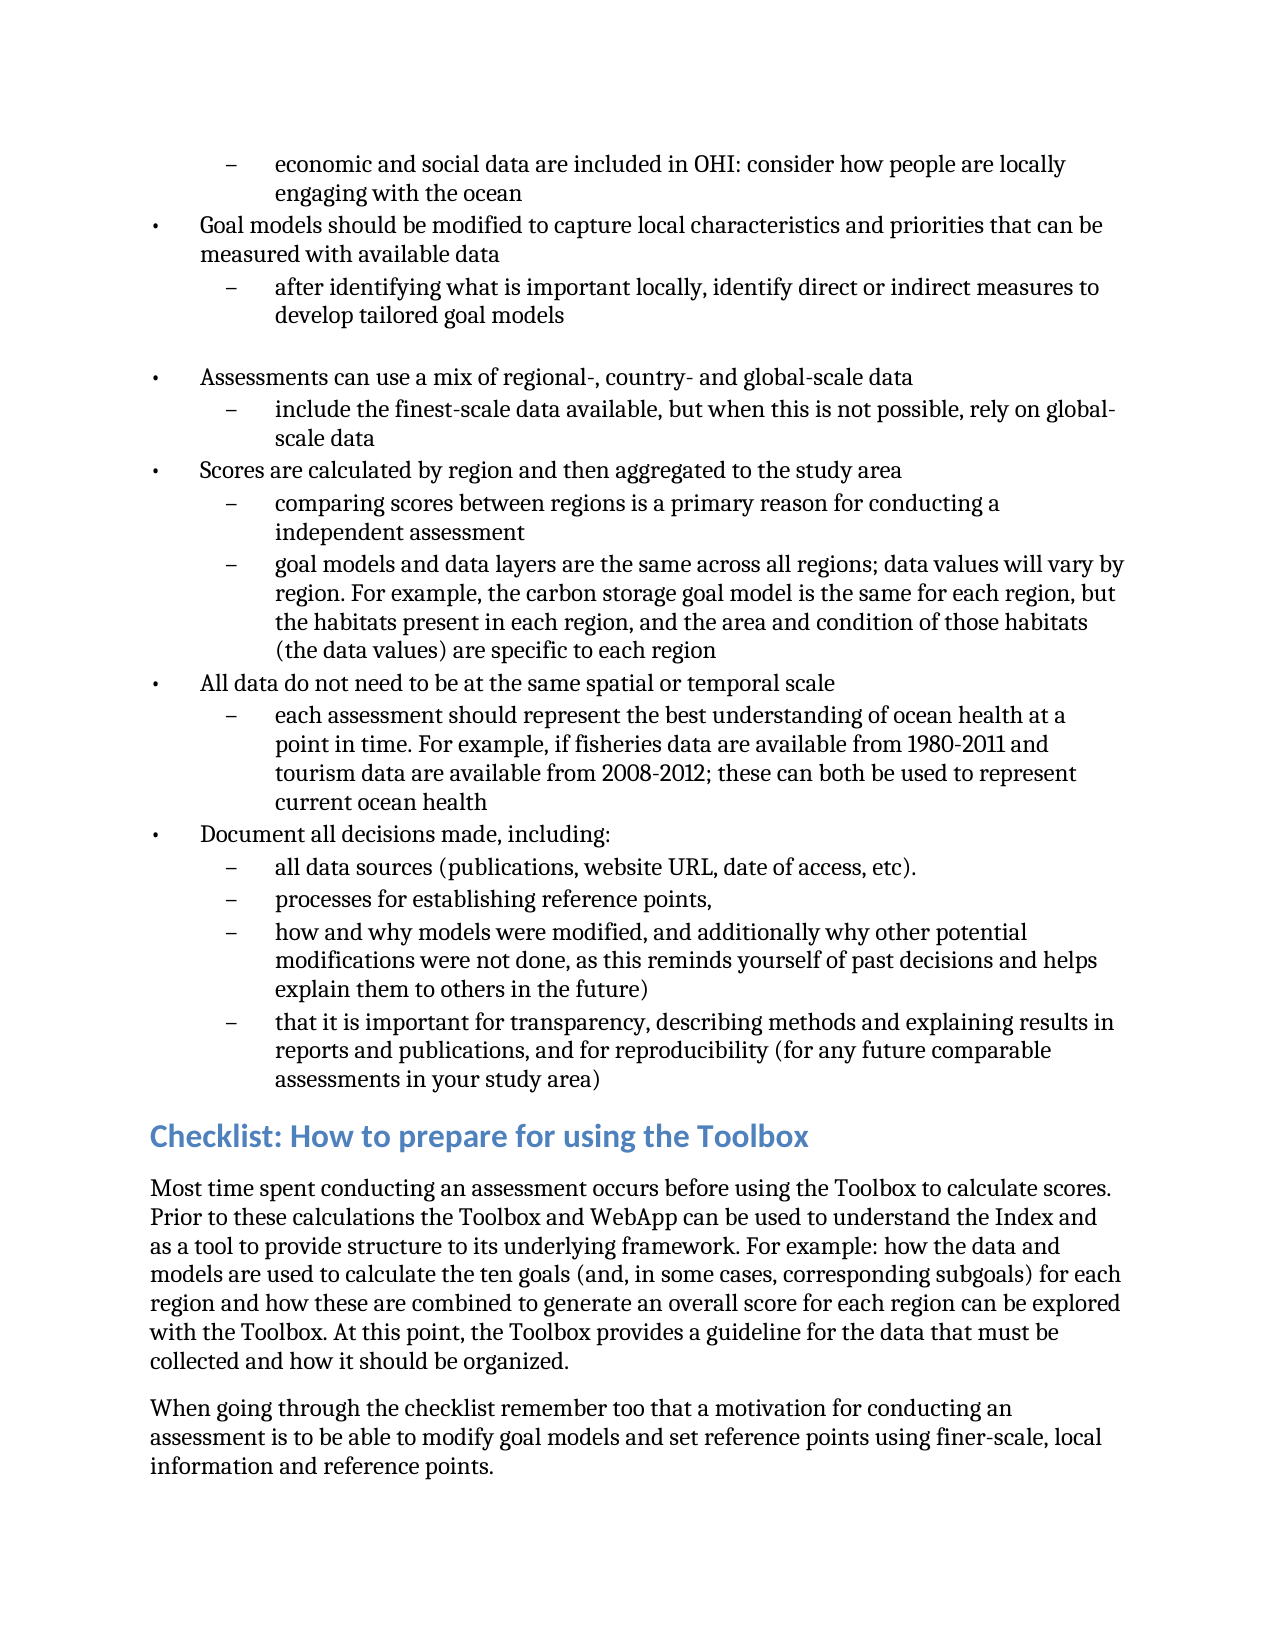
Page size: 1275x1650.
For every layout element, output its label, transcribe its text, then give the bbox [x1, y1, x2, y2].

list goal models and data layers are the same across all regions; data values will vary by region. For example, the carbon storage goal model is the same for each region, but the habitats present in each region, and the area and condition of those habitats (the data values) are specific to each region [225, 550, 1125, 665]
list Assessments can use a mix of regional-, country- and global-scale data [150, 362, 1125, 391]
list Document all decisions made, including: [150, 820, 1125, 849]
list Scores are calculated by region and then aggregated to the study area [150, 456, 1125, 485]
text When going through the checklist remember too that a motivation for conducting an assessment is to be able to modify goal models and set reference points using finer-scale, local information and reference points. [150, 1394, 1125, 1480]
list processes for establishing reference points, [225, 885, 1125, 914]
list each assessment should represent the best understanding of ocean health at a point in time. For example, if fisheries data are available from 1980-2011 and tourism data are available from 2008-2012; these can both be used to represent current ocean health [225, 701, 1125, 816]
list All data do not need to be at the same spatial or temporal scale [150, 669, 1125, 697]
list include the finest-scale data available, but when this is not possible, rely on global-scale data [225, 395, 1125, 452]
list Goal models should be modified to capture local characteristics and priorities that can be measured with available data [150, 211, 1125, 269]
list that it is important for transparency, describing methods and explaining results in reports and publications, and for reproducibility (for any future comparable assessments in your study area) [225, 1007, 1125, 1094]
list after identifying what is important locally, identify direct or indirect measures to develop tailored goal models [225, 272, 1125, 359]
subtitle Checklist: How to prepare for using the Toolbox [150, 1114, 1125, 1155]
list all data sources (publications, website URL, date of access, etc). [225, 852, 1125, 881]
list how and why models were modified, and additionally why other potential modifications were not done, as this reminds yourself of past decisions and helps explain them to others in the future) [225, 917, 1125, 1004]
list economic and social data are included in OHI: consider how people are locally engaging with the ocean [225, 150, 1125, 207]
list comparing scores between regions is a primary reason for conducting a independent assessment [225, 489, 1125, 546]
text Most time spent conducting an assessment occurs before using the Toolbox to calculate scores. Prior to these calculations the Toolbox and WebApp can be used to understand the Index and as a tool to provide structure to its underlying framework. For example: how the data and models are used to calculate the ten goals (and, in some cases, corresponding subgoals) for each region and how these are combined to generate an overall score for each region can be explored with the Toolbox. At this point, the Toolbox provides a guideline for the data that must be collected and how it should be organized. [150, 1174, 1125, 1375]
